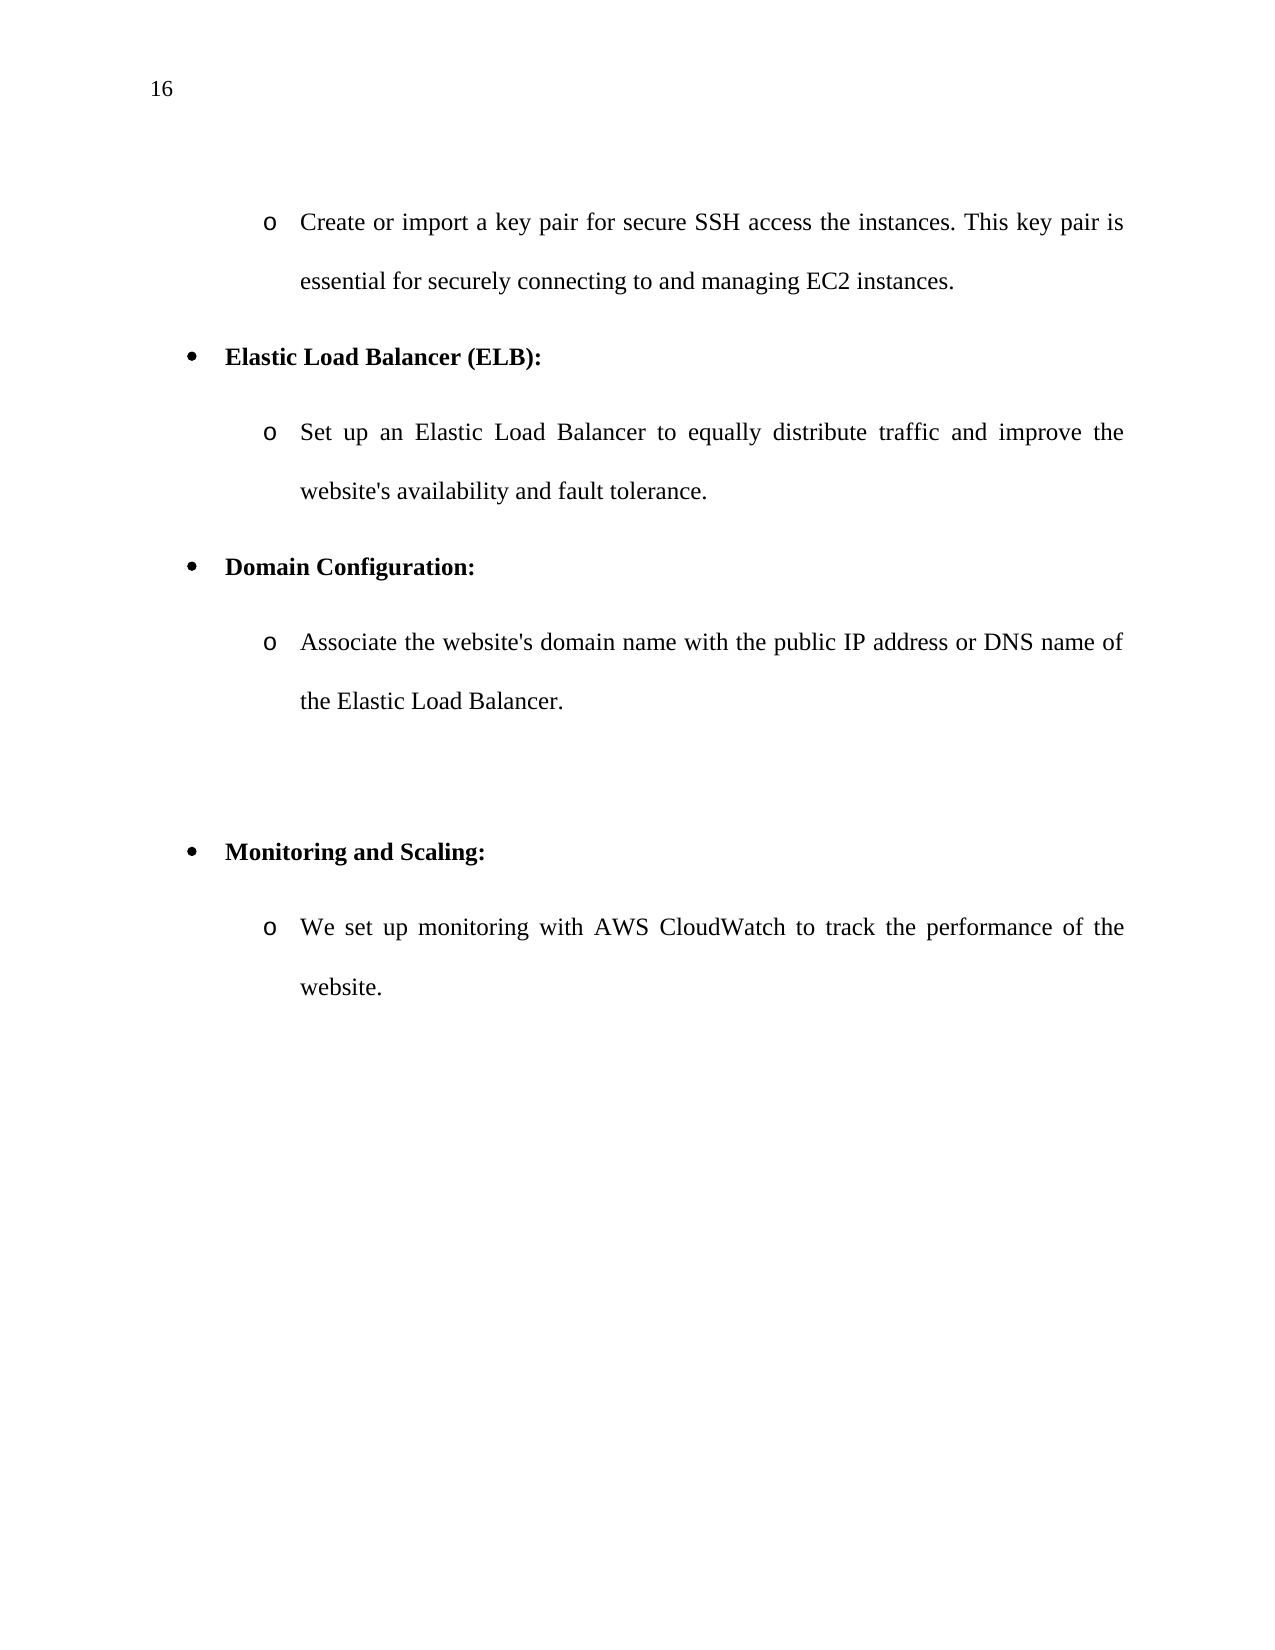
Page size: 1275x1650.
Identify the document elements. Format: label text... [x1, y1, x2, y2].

list Set up an Elastic Load Balancer to equally distribute traffic and improve the website's availability and fault tolerance. [262, 417, 1125, 505]
list We set up monitoring with AWS CloudWatch to track the performance of the website. [262, 912, 1125, 1000]
list Create or import a key pair for secure SSH access the instances. This key pair is essential for securely connecting to and managing EC2 instances. [262, 207, 1125, 295]
list Monitoring and Scaling: [187, 837, 1125, 866]
list Associate the website's domain name with the public IP address or DNS name of the Elastic Load Balancer. [262, 627, 1125, 715]
list Domain Configuration: [187, 552, 1125, 580]
list Elastic Load Balancer (ELB): [187, 342, 1125, 370]
